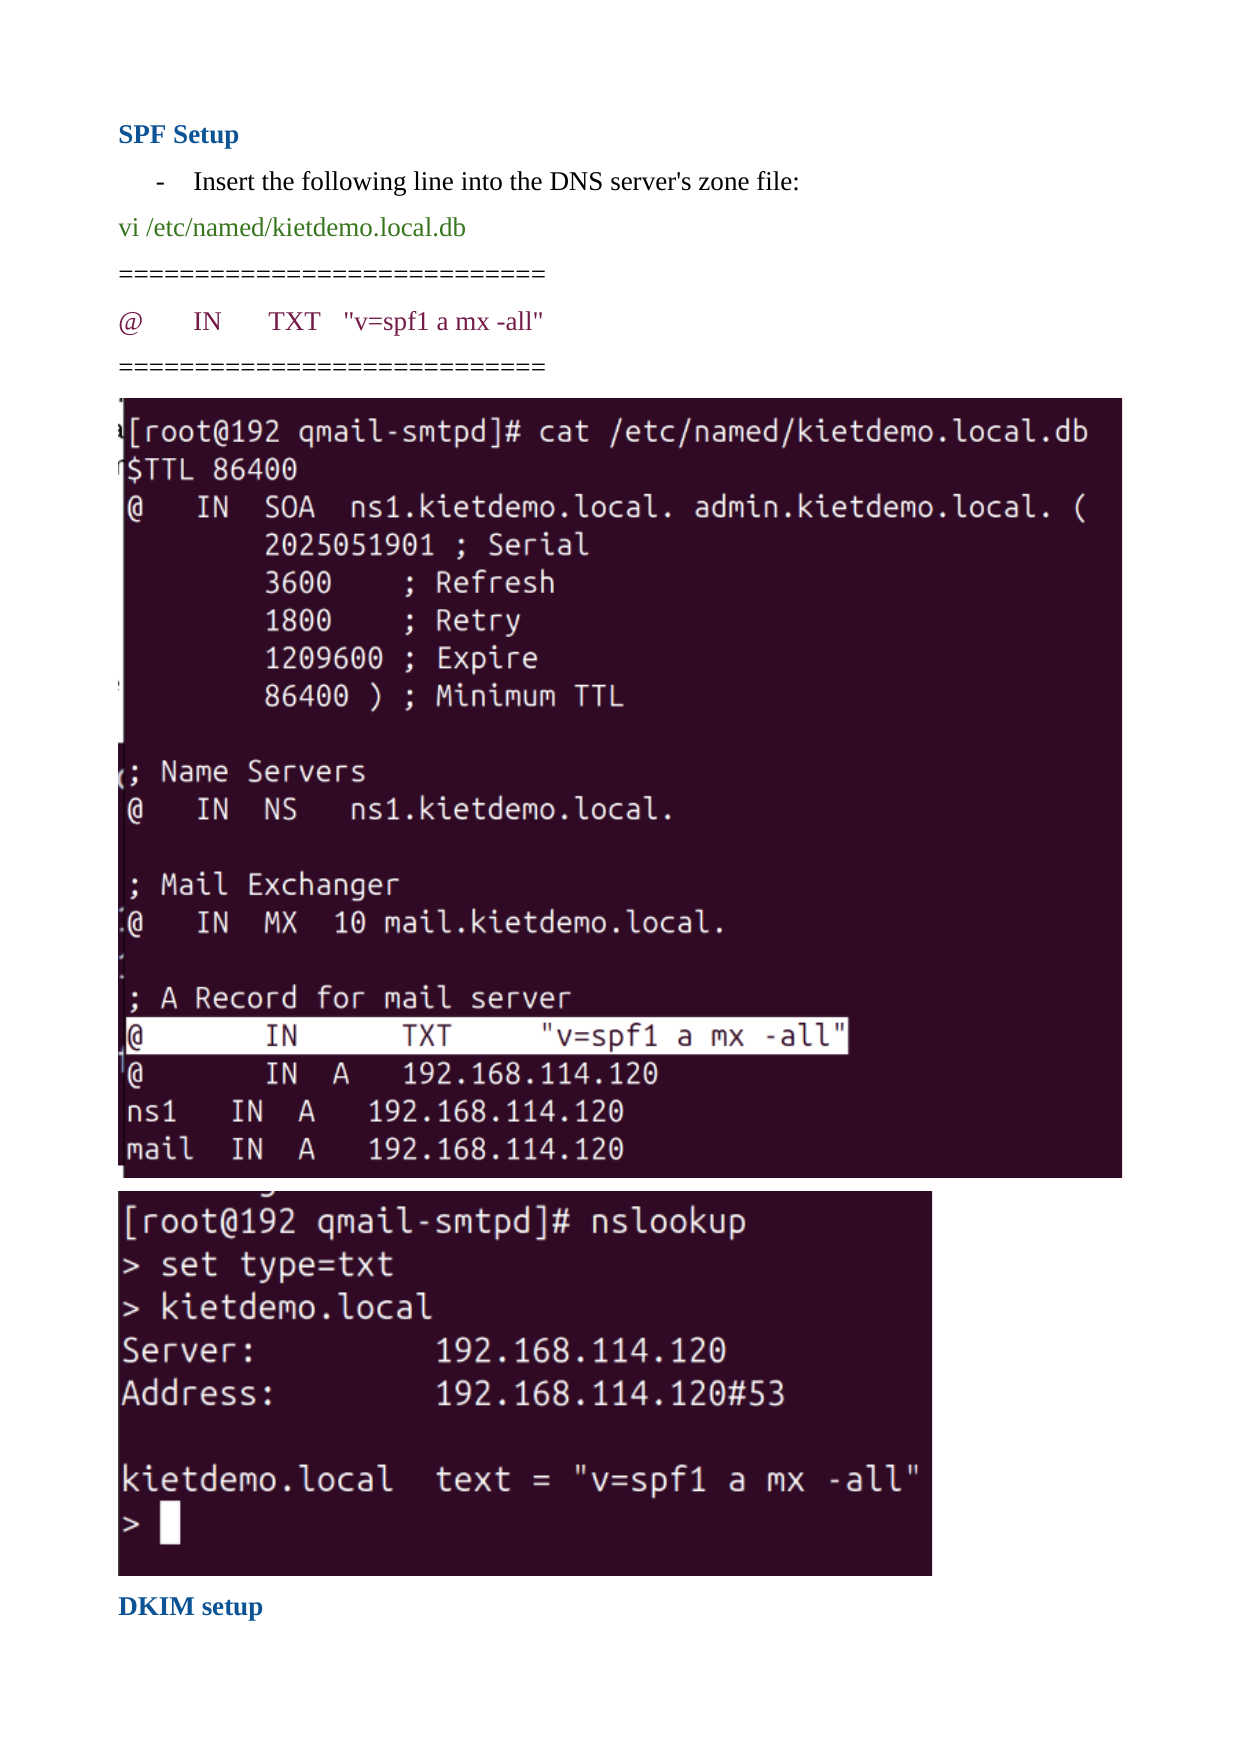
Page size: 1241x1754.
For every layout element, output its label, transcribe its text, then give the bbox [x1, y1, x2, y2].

list Insert the following line into the DNS server's zone file: [156, 165, 1122, 196]
picture [118, 1191, 933, 1576]
text vi /etc/named/kietdemo.local.db [118, 211, 1122, 243]
text @ IN TXT "v=spf1 a mx -all" [118, 305, 1122, 336]
text ============================ [118, 351, 1122, 383]
text DKIM setup [118, 1590, 1122, 1622]
picture [118, 398, 1123, 1178]
text SPF Setup [118, 118, 1122, 149]
text ============================ [118, 258, 1122, 289]
